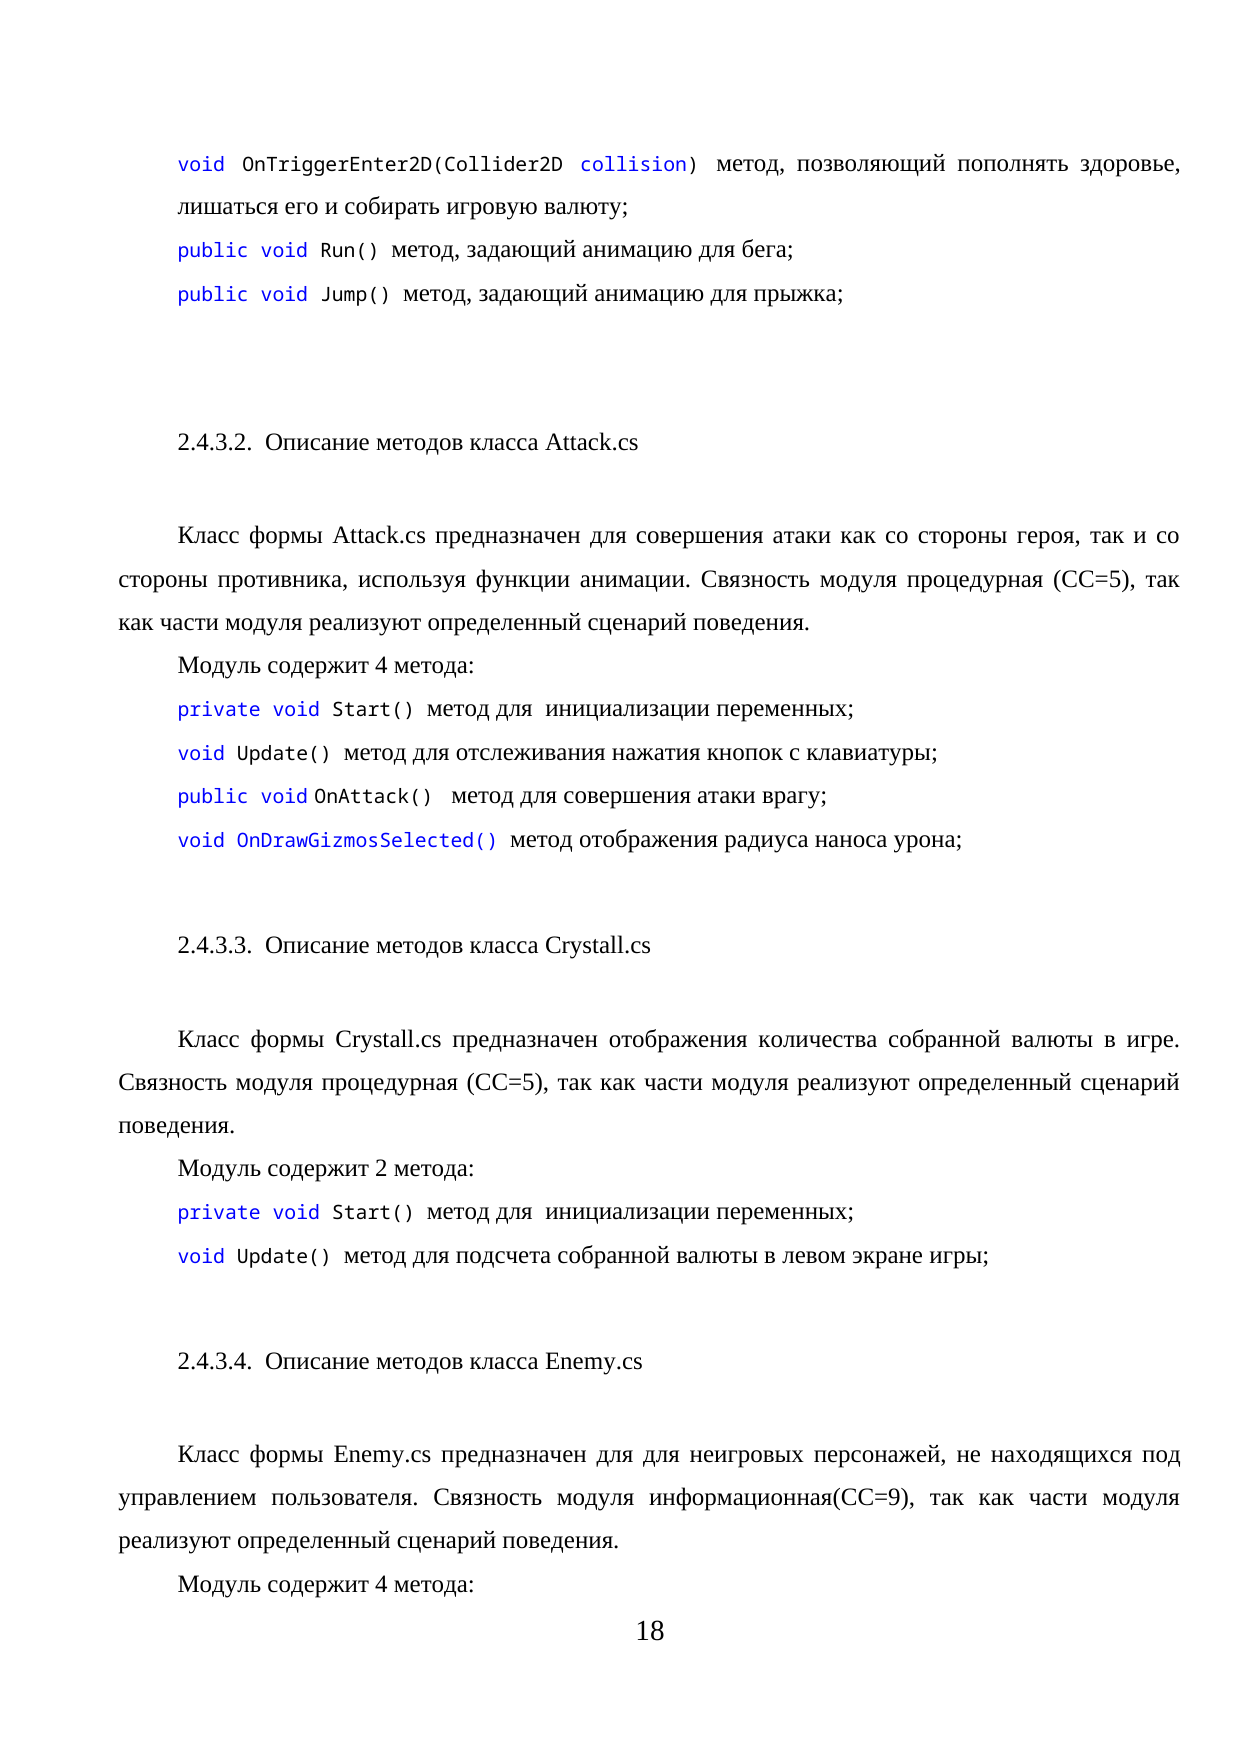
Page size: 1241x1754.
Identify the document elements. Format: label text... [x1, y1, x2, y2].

text Модуль содержит 4 метода: [118, 650, 1181, 679]
text public void OnAttack() метод для совершения атаки врагу; [177, 781, 1181, 810]
text private void Start() метод для инициализации переменных; [118, 693, 1181, 722]
text Класс формы Enemy.cs предназначен для для неигровых персонажей, не находящихся под управлением пользователя. Связность модуля информационная(СС=9), так как части модуля реализуют определенный сценарий поведения. [118, 1439, 1181, 1554]
text Модуль содержит 4 метода: [118, 1569, 1181, 1597]
text void Update() метод для отслеживания нажатия кнопок с клавиатуры; [177, 737, 1181, 766]
text public void Run() метод, задающий анимацию для бега; [177, 234, 1181, 263]
text private void Start() метод для инициализации переменных; [118, 1196, 1181, 1225]
text void Update() метод для подсчета собранной валюты в левом экране игры; [177, 1240, 1181, 1269]
subtitle 2.4.3.3. Описание методов класса Crystall.cs [118, 931, 1181, 959]
text void OnTriggerEnter2D(Collider2D collision) метод, позволяющий пополнять здоровье, лишаться его и собирать игровую валюту; [177, 148, 1181, 220]
subtitle 2.4.3.4. Описание методов класса Enemy.cs [118, 1346, 1181, 1375]
text void OnDrawGizmosSelected() метод отображения радиуса наноса урона; [177, 824, 1181, 853]
text Класс формы Attack.cs предназначен для совершения атаки как со стороны героя, так и со стороны противника, используя функции анимации. Связность модуля процедурная (СС=5), так как части модуля реализуют определенный сценарий поведения. [118, 521, 1181, 636]
text Модуль содержит 2 метода: [118, 1153, 1181, 1182]
text public void Jump() метод, задающий анимацию для прыжка; [177, 278, 1181, 307]
subtitle 2.4.3.2. Описание методов класса Attack.cs [118, 427, 1181, 456]
text Класс формы Crystall.cs предназначен отображения количества собранной валюты в игре. Связность модуля процедурная (СС=5), так как части модуля реализуют определенный сценарий поведения. [118, 1024, 1181, 1139]
